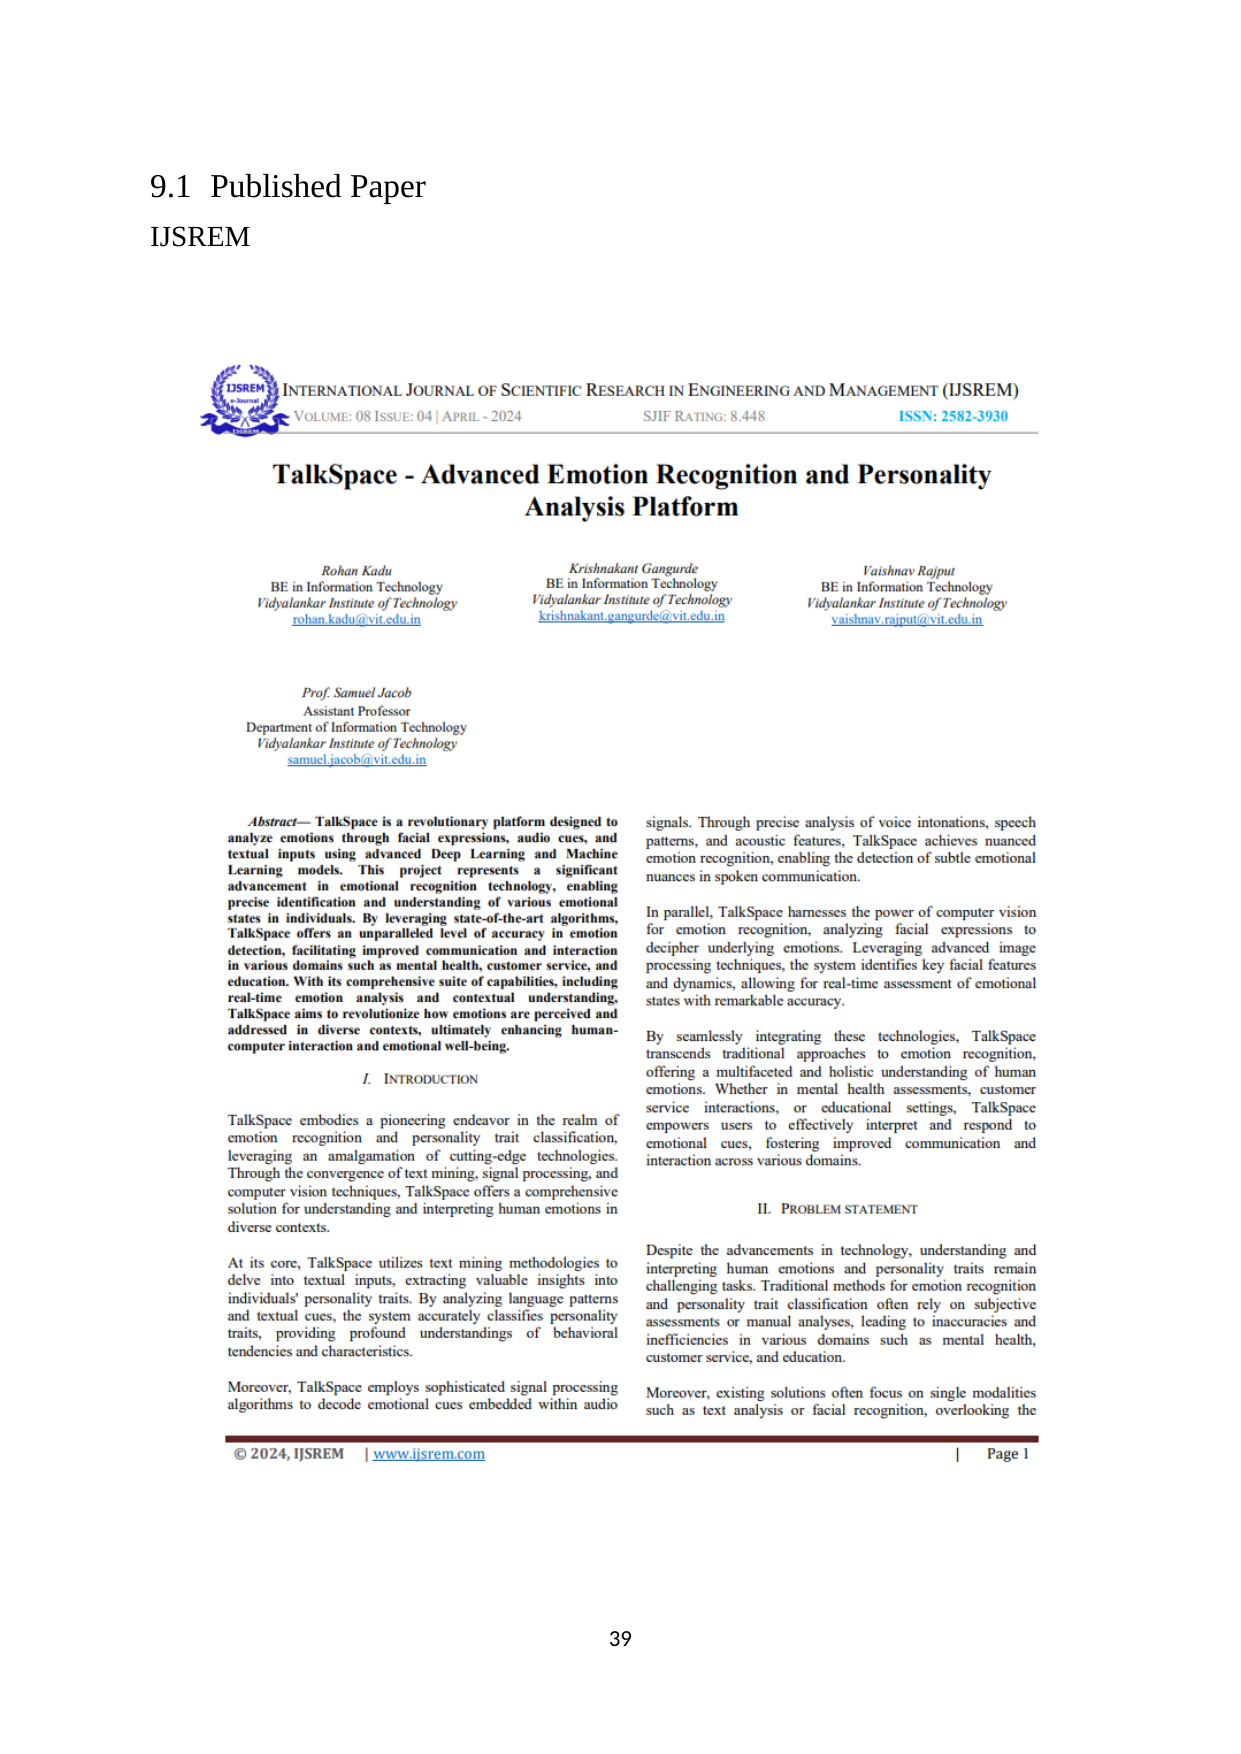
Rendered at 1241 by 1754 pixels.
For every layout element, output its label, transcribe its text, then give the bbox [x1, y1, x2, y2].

text IJSREM [150, 219, 1090, 253]
subtitle Published Paper [150, 167, 1090, 205]
picture [161, 312, 1102, 1530]
